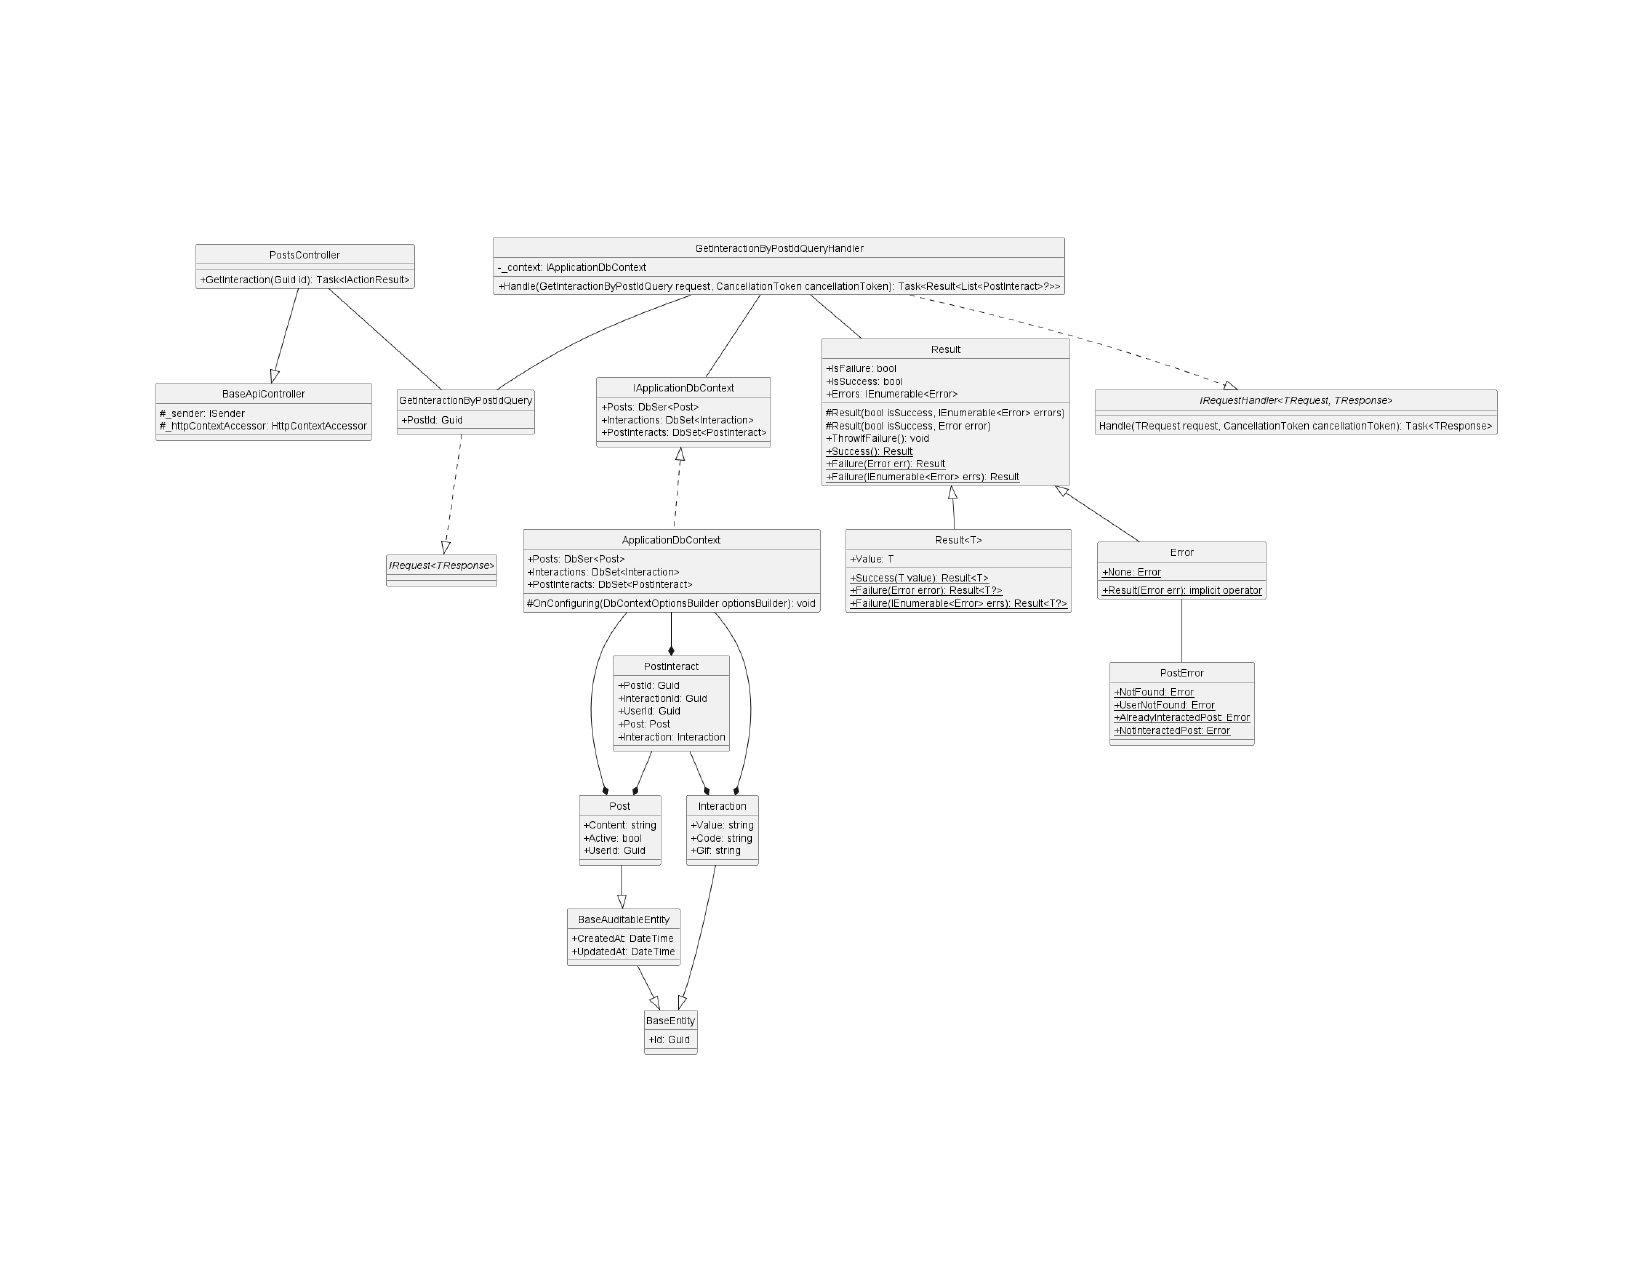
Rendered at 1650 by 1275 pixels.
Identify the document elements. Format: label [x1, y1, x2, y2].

picture [150, 232, 1500, 1058]
